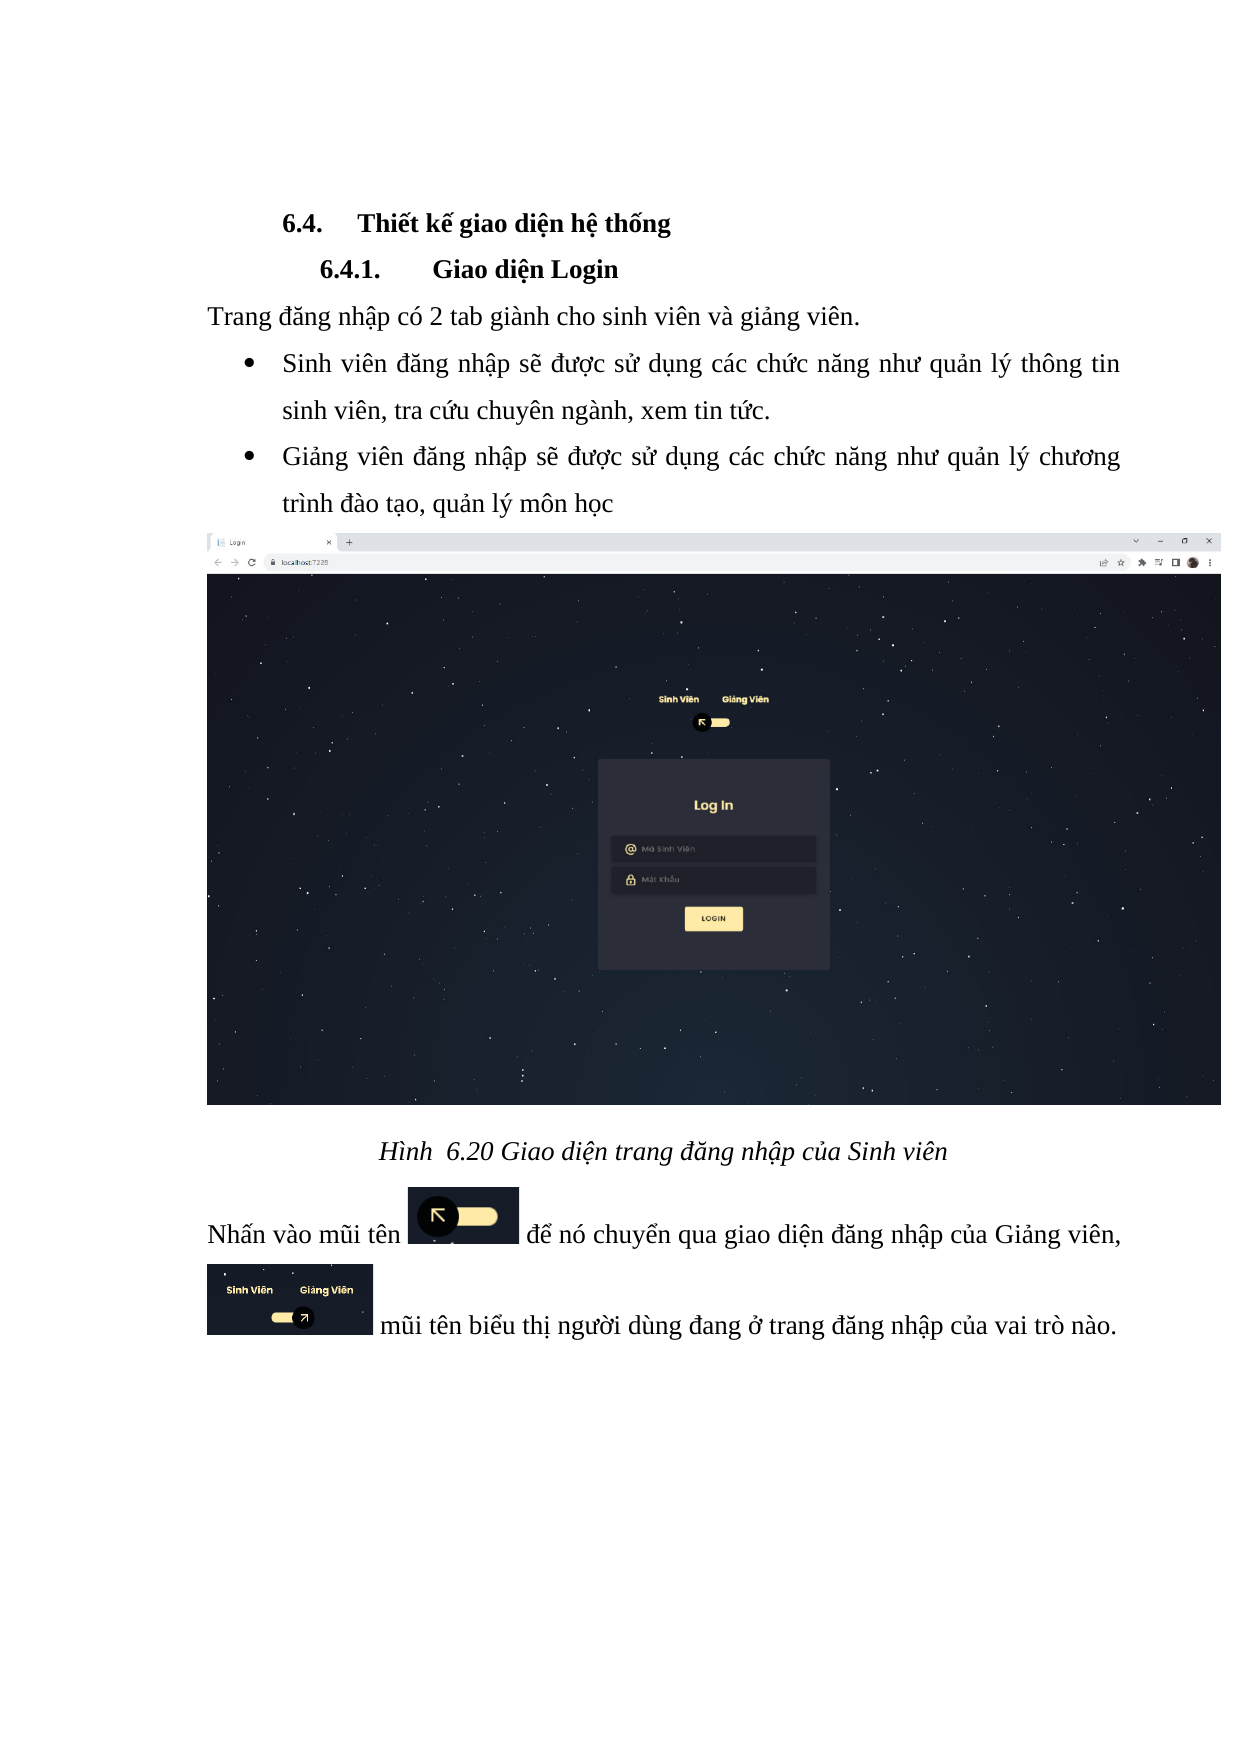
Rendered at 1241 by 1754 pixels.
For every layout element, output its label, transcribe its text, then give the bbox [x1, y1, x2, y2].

text Thiết kế giao diện hệ thống [282, 207, 1122, 238]
text Hình 6.20 Giao diện trang đăng nhập của Sinh viên [207, 1135, 1122, 1166]
list Giao diện Login [319, 254, 1122, 285]
text Nhấn vào mũi tên để nó chuyển qua giao diện đăng nhập của Giảng viên, mũi tên biểu thị người dùng đang ở trang đăng nhập của vai trò nào. [207, 1187, 1122, 1340]
text Trang đăng nhập có 2 tab giành cho sinh viên và giảng viên. [207, 300, 1122, 331]
list Sinh viên đăng nhập sẽ được sử dụng các chức năng như quản lý thông tin sinh viên, tra cứu chuyên ngành, xem tin tức. [244, 347, 1122, 425]
picture [207, 533, 1221, 1105]
list Giảng viên đăng nhập sẽ được sử dụng các chức năng như quản lý chương trình đào tạo, quản lý môn học [244, 440, 1122, 518]
picture [207, 1264, 374, 1335]
picture [407, 1187, 520, 1244]
